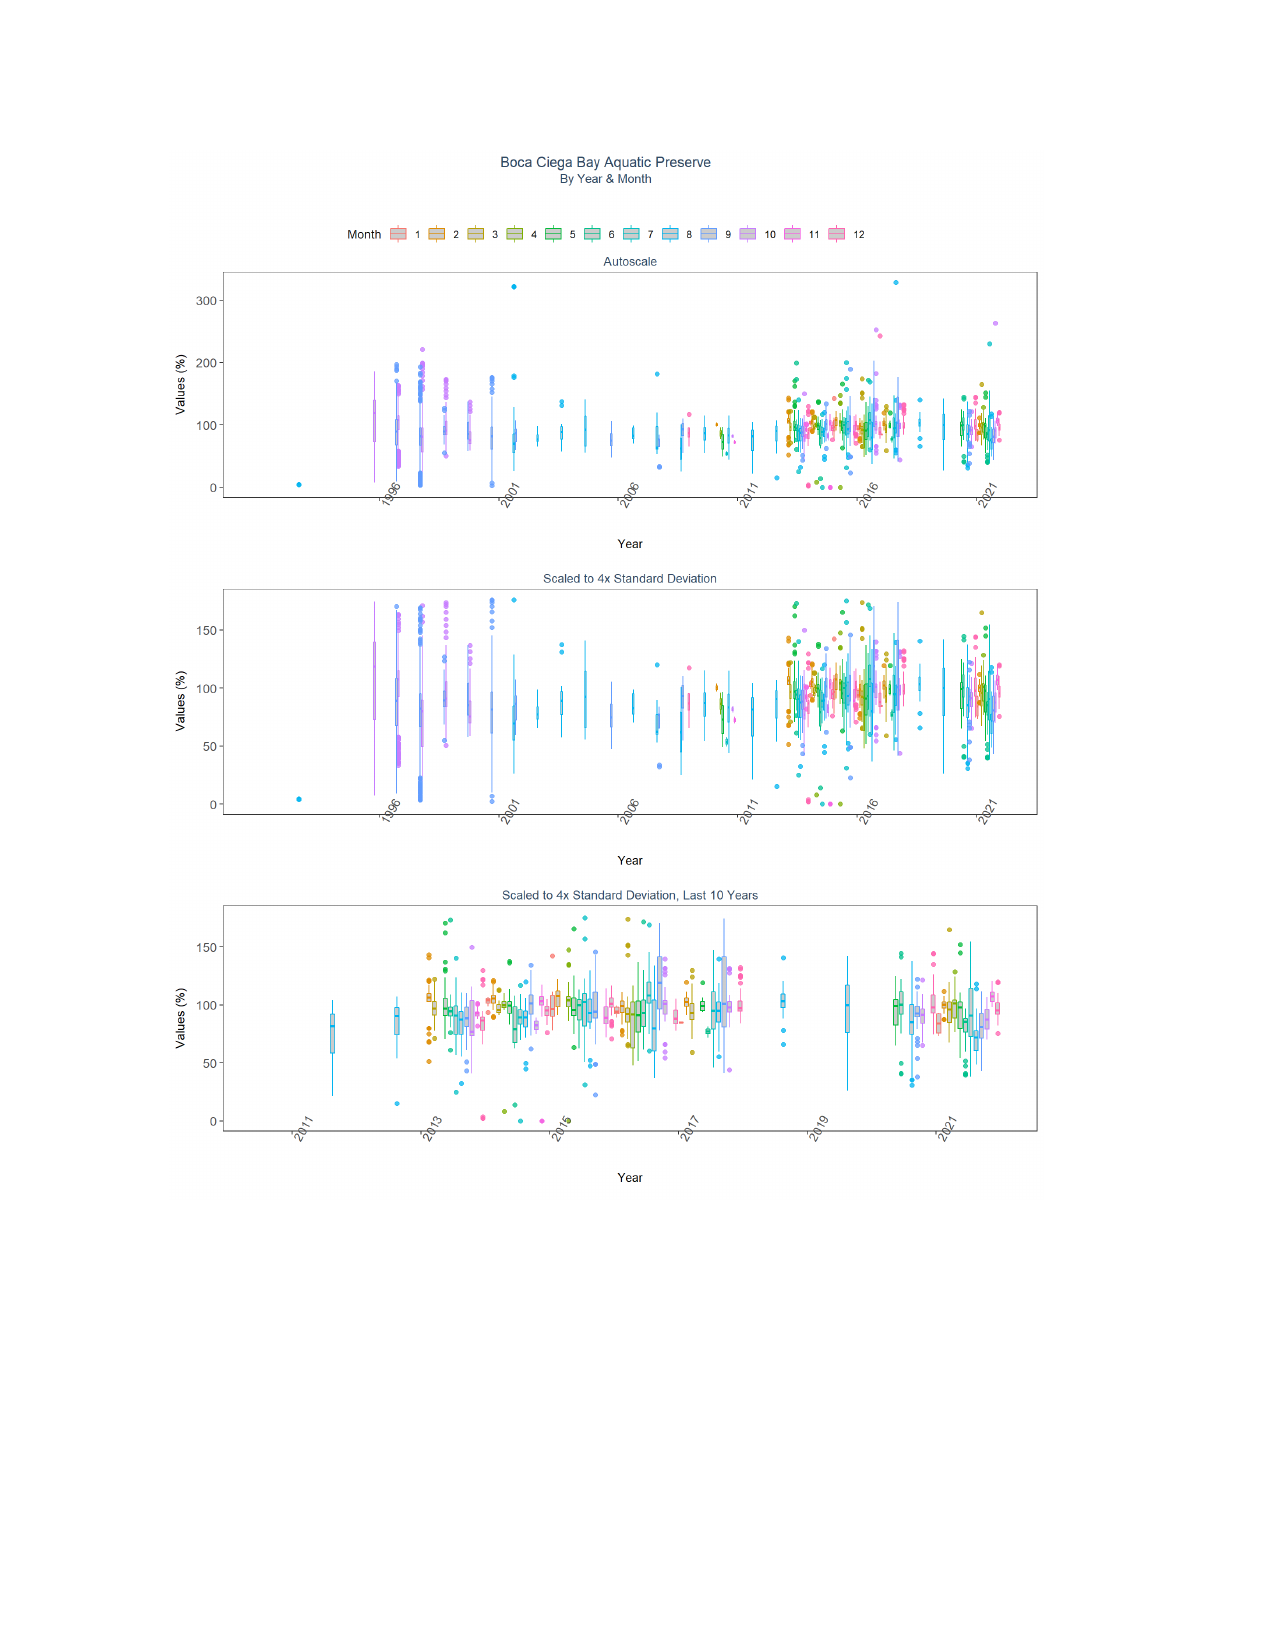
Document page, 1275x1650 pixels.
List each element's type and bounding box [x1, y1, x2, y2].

picture [168, 150, 1044, 1200]
